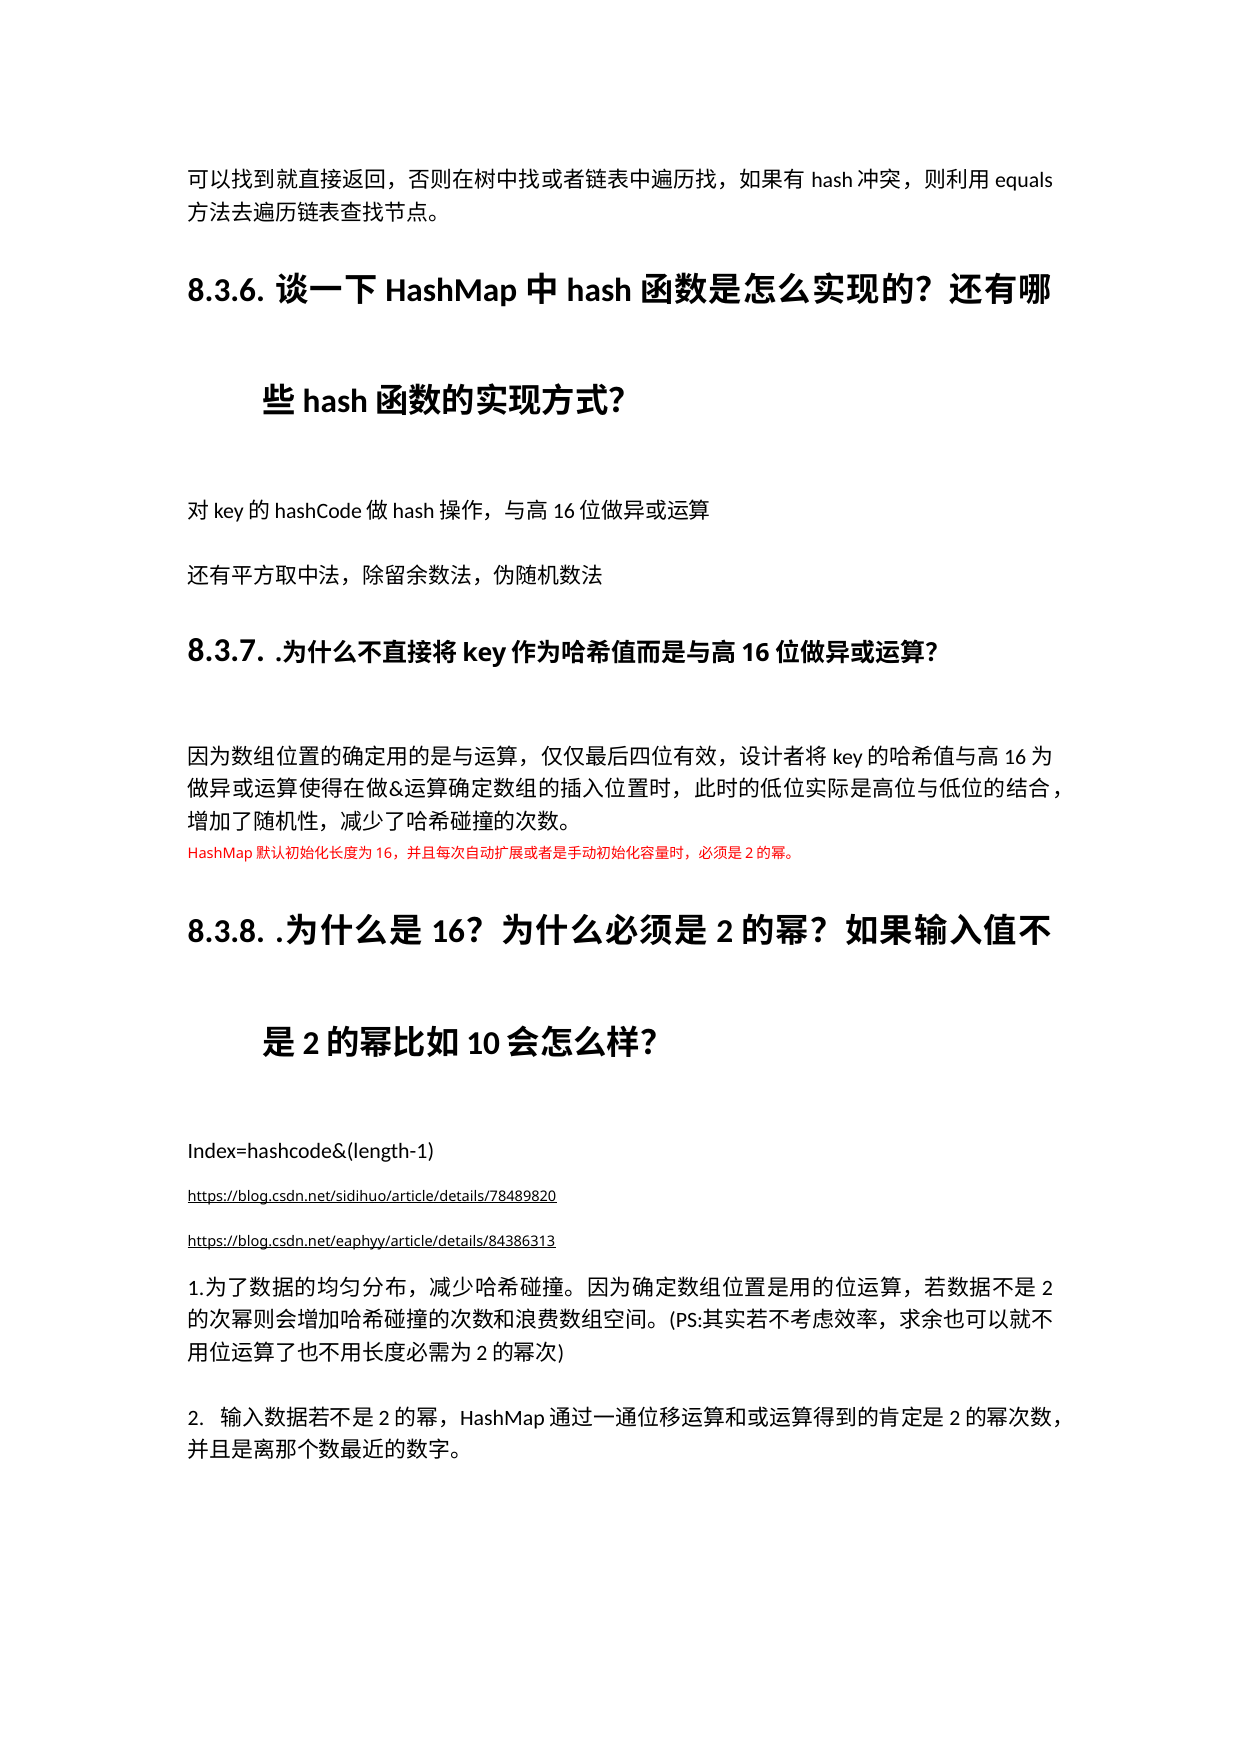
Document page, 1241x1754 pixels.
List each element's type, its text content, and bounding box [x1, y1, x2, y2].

text 对key的hashCode做hash操作，与高16位做异或运算 [187, 493, 1053, 525]
text 因为数组位置的确定用的是与运算，仅仅最后四位有效，设计者将key的哈希值与高16为做异或运算使得在做&运算确定数组的插入位置时，此时的低位实际是高位与低位的结合，增加了随机性，减少了哈希碰撞的次数。 [187, 738, 1053, 836]
text https://blog.csdn.net/eaphyy/article/details/84386313 [187, 1224, 1053, 1257]
subtitle 谈一下HashMap中hash函数是怎么实现的？还有哪些hash函数的实现方式？ [187, 254, 1053, 431]
text https://blog.csdn.net/sidihuo/article/details/78489820 [187, 1179, 1053, 1212]
text Index=hashcode&(length-1) [187, 1134, 1053, 1167]
text 1.为了数据的均匀分布，减少哈希碰撞。因为确定数组位置是用的位运算，若数据不是2的次幂则会增加哈希碰撞的次数和浪费数组空间。(PS:其实若不考虑效率，求余也可以就不用位运算了也不用长度必需为2的幂次) [187, 1269, 1053, 1367]
subtitle .为什么是16？为什么必须是2的幂？如果输入值不是2的幂比如10会怎么样？ [187, 896, 1053, 1072]
subtitle .为什么不直接将key作为哈希值而是与高16位做异或运算？ [187, 617, 1053, 682]
text HashMap默认初始化长度为16，并且每次自动扩展或者是手动初始化容量时，必须是2的幂。 [187, 836, 1053, 868]
list 输入数据若不是2的幂，HashMap通过一通位移运算和或运算得到的肯定是2的幂次数，并且是离那个数最近的数字。 [187, 1399, 1053, 1464]
text 还有平方取中法，除留余数法，伪随机数法 [187, 558, 1053, 590]
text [187, 162, 1053, 227]
